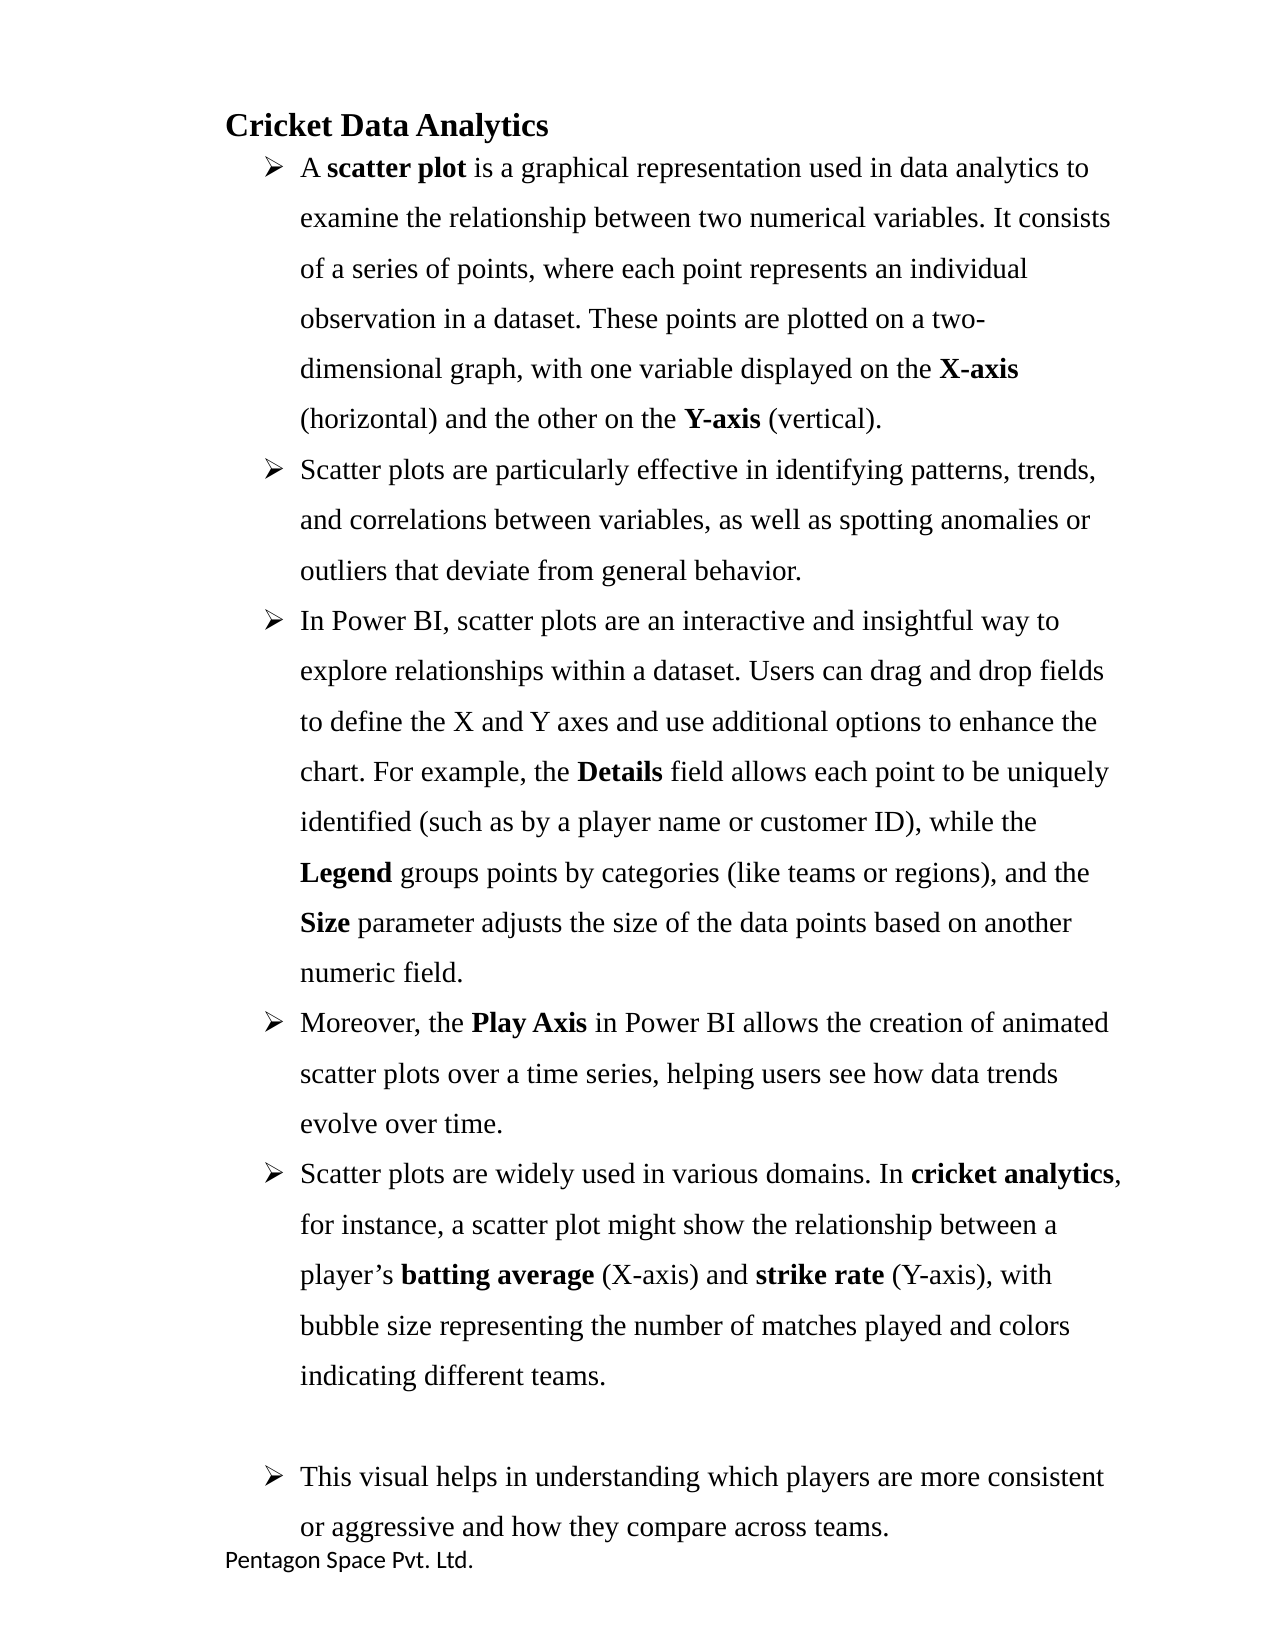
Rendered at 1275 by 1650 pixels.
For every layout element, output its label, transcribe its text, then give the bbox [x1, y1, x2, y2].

list In Power BI, scatter plots are an interactive and insightful way to explore relationships within a dataset. Users can drag and drop fields to define the X and Y axes and use additional options to enhance the chart. For example, the Details field allows each point to be uniquely identified (such as by a player name or customer ID), while the Legend groups points by categories (like teams or regions), and the Size parameter adjusts the size of the data points based on another numeric field. [262, 603, 1125, 989]
list A scatter plot is a graphical representation used in data analytics to examine the relationship between two numerical variables. It consists of a series of points, where each point represents an individual observation in a dataset. These points are plotted on a two-dimensional graph, with one variable displayed on the X-axis (horizontal) and the other on the Y-axis (vertical). [262, 150, 1125, 435]
list Scatter plots are widely used in various domains. In cricket analytics, for instance, a scatter plot might show the relationship between a player’s batting average (X-axis) and strike rate (Y-axis), with bubble size representing the number of matches played and colors indicating different teams. [262, 1157, 1125, 1392]
list Scatter plots are particularly effective in identifying patterns, trends, and correlations between variables, as well as spotting anomalies or outliers that deviate from general behavior. [262, 452, 1125, 586]
list Moreover, the Play Axis in Power BI allows the creation of animated scatter plots over a time series, helping users see how data trends evolve over time. [262, 1006, 1125, 1140]
list This visual helps in understanding which players are more consistent or aggressive and how they compare across teams. [262, 1459, 1125, 1543]
